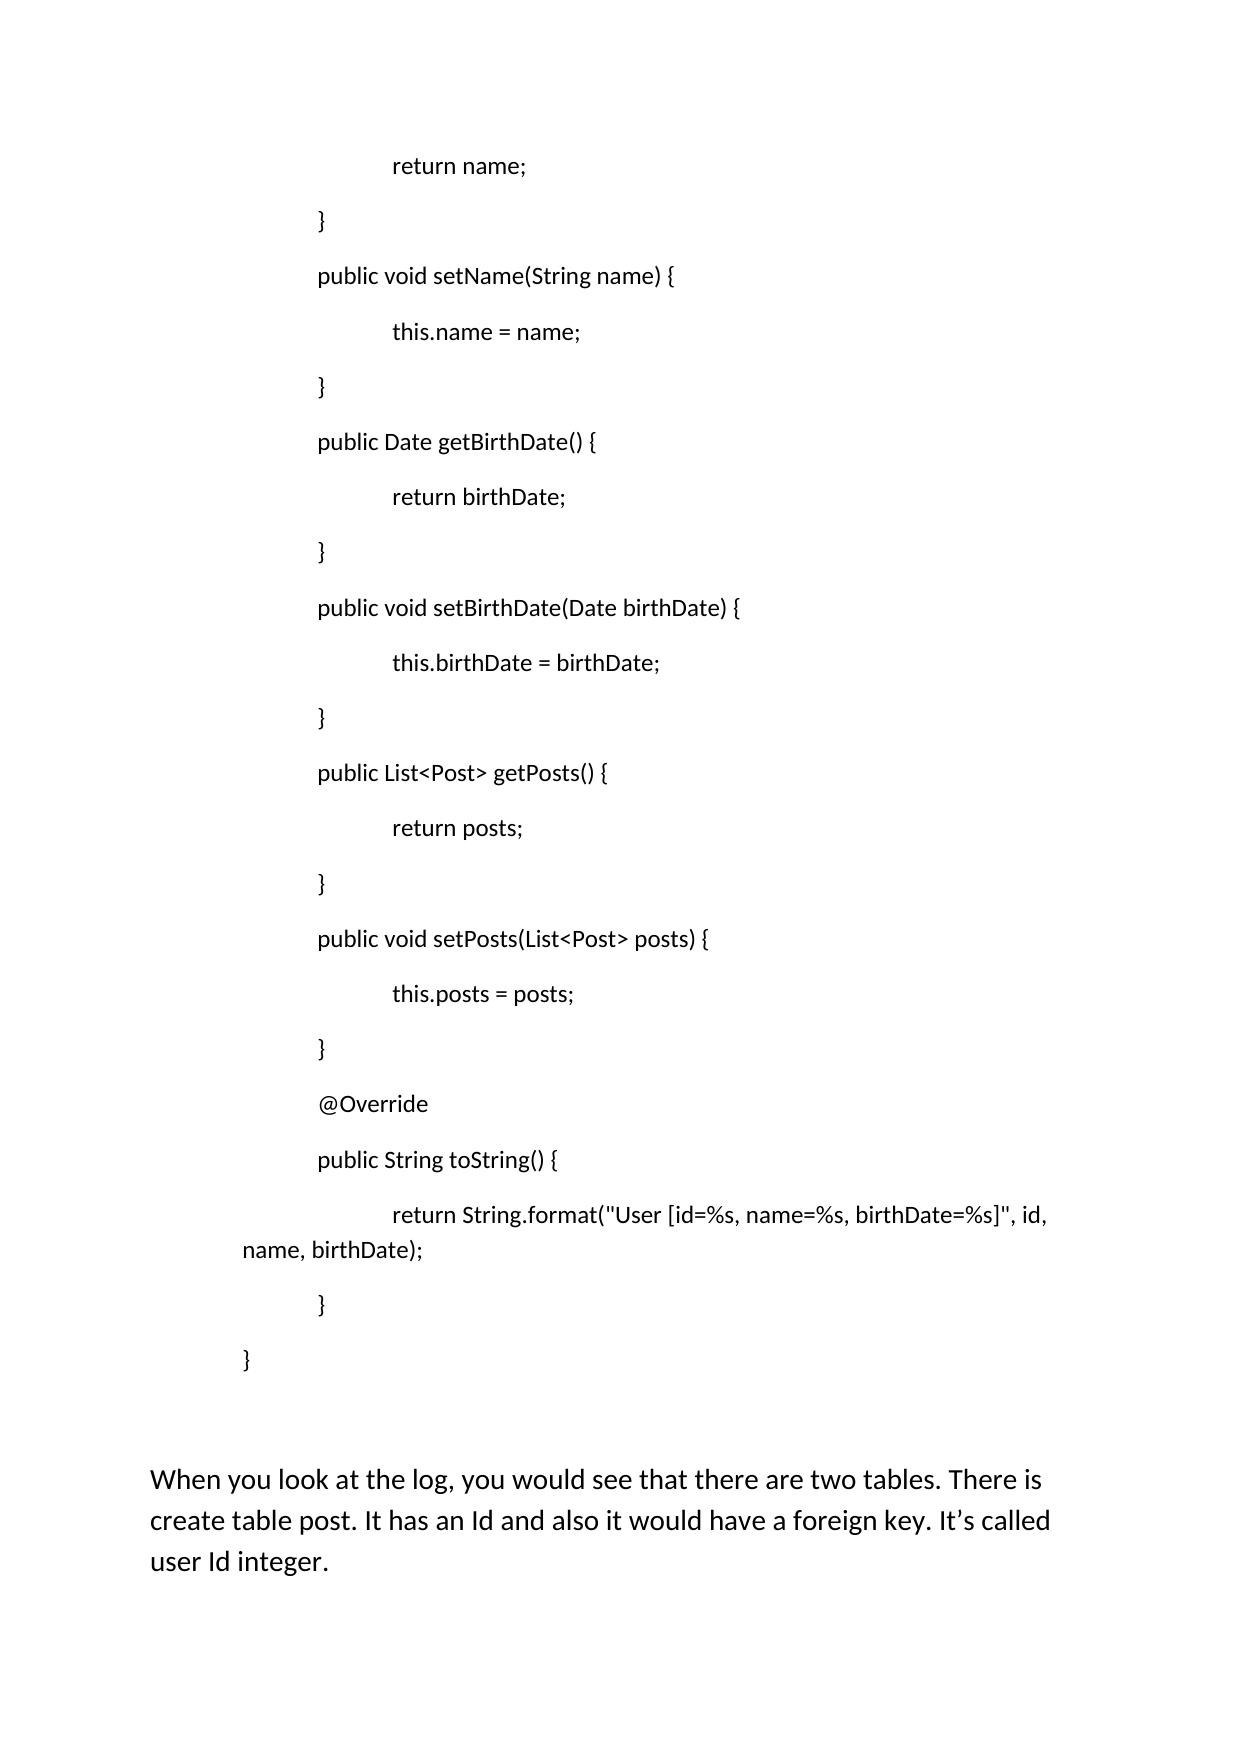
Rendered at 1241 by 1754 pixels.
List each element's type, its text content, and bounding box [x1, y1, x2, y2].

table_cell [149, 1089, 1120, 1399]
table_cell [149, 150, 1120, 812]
text When you look at the log, you would see that there are two tables. There is create table post. It has an Id and also it would have a foreign key. It’s called user Id integer. [150, 1461, 1090, 1579]
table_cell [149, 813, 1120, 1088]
